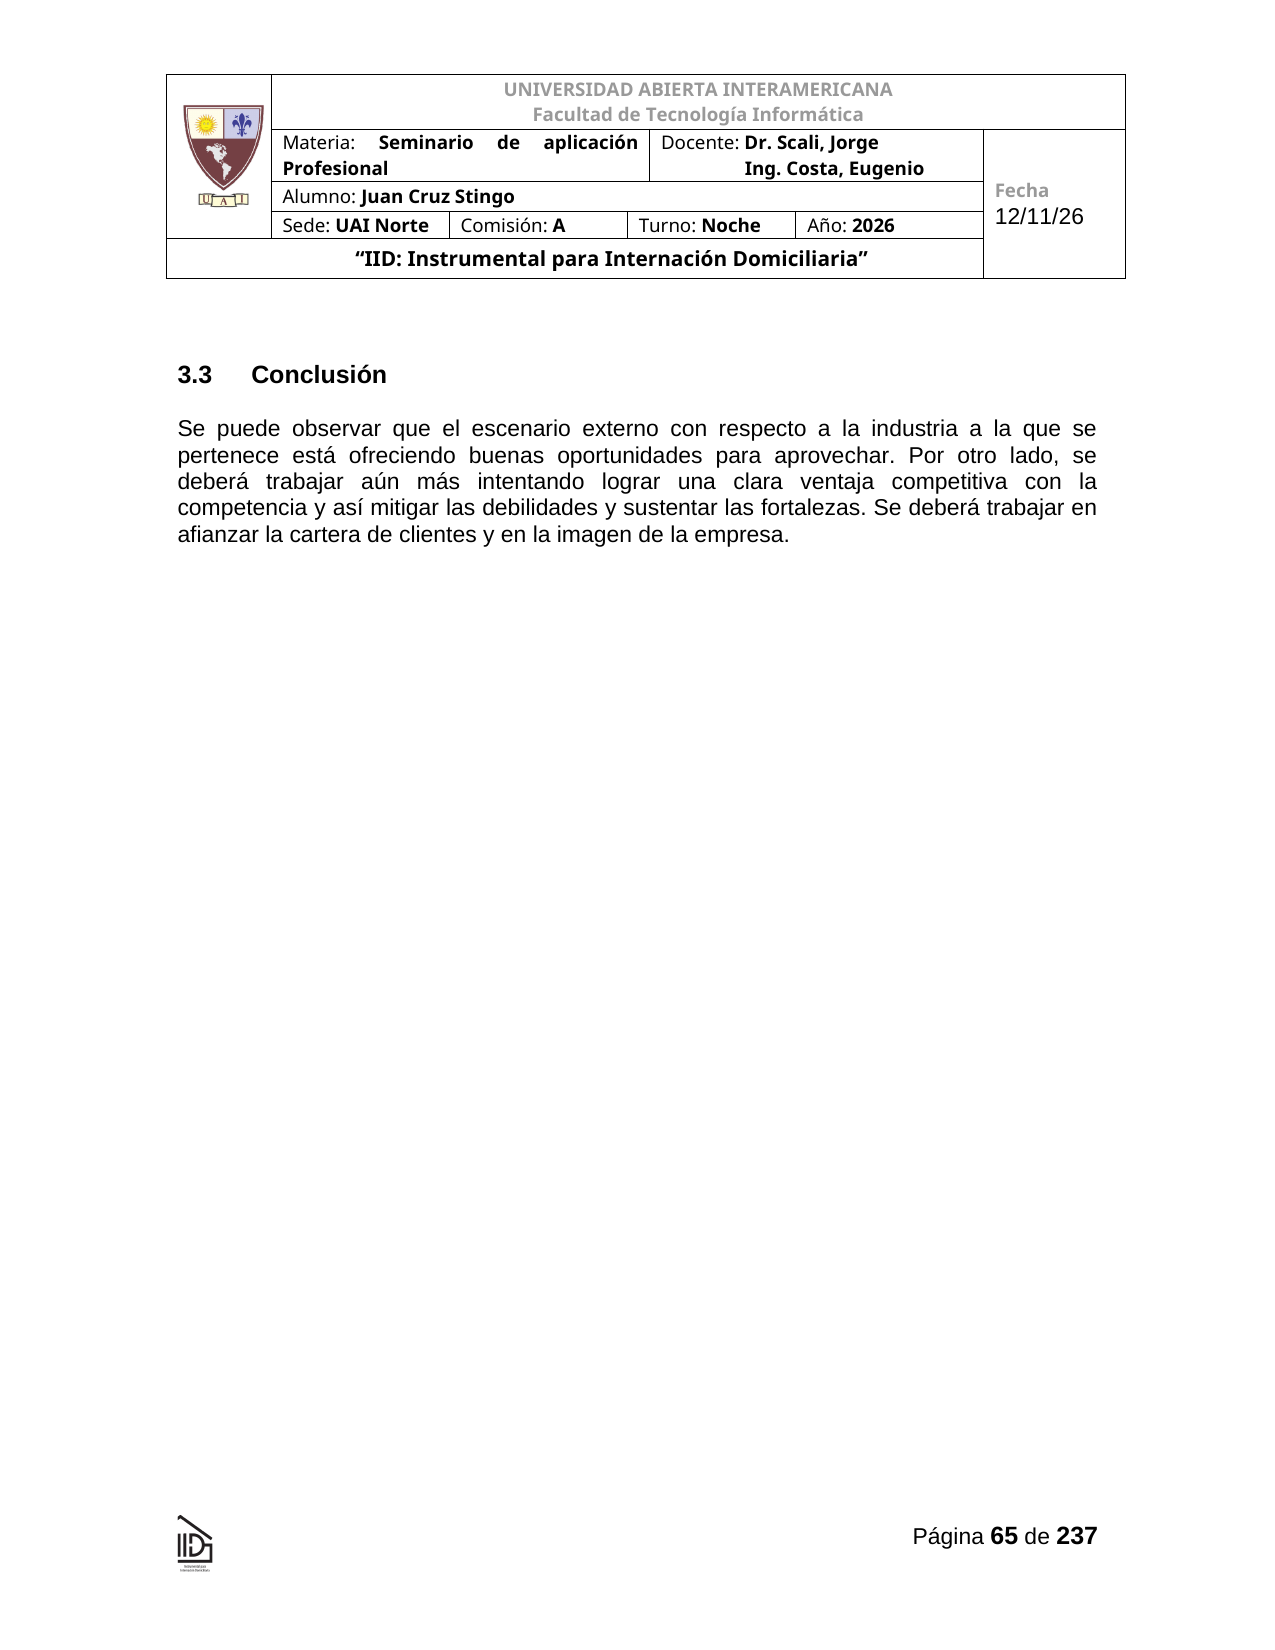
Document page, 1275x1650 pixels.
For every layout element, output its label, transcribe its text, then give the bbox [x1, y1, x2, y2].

text Conclusión [177, 360, 1098, 389]
picture [272, 182, 283, 211]
text Se puede observar que el escenario externo con respecto a la industria a la que se pertenece está ofreciendo buenas oportunidades para aprovechar. Por otro lado, se deberá trabajar aún más intentando lograr una clara ventaja competitiva con la competencia y así mitigar las debilidades y sustentar las fortalezas. Se deberá trabajar en afianzar la cartera de clientes y en la imagen de la empresa. [177, 415, 1098, 547]
picture [272, 97, 283, 129]
picture [165, 1508, 225, 1585]
picture [272, 130, 283, 181]
picture [167, 97, 271, 211]
